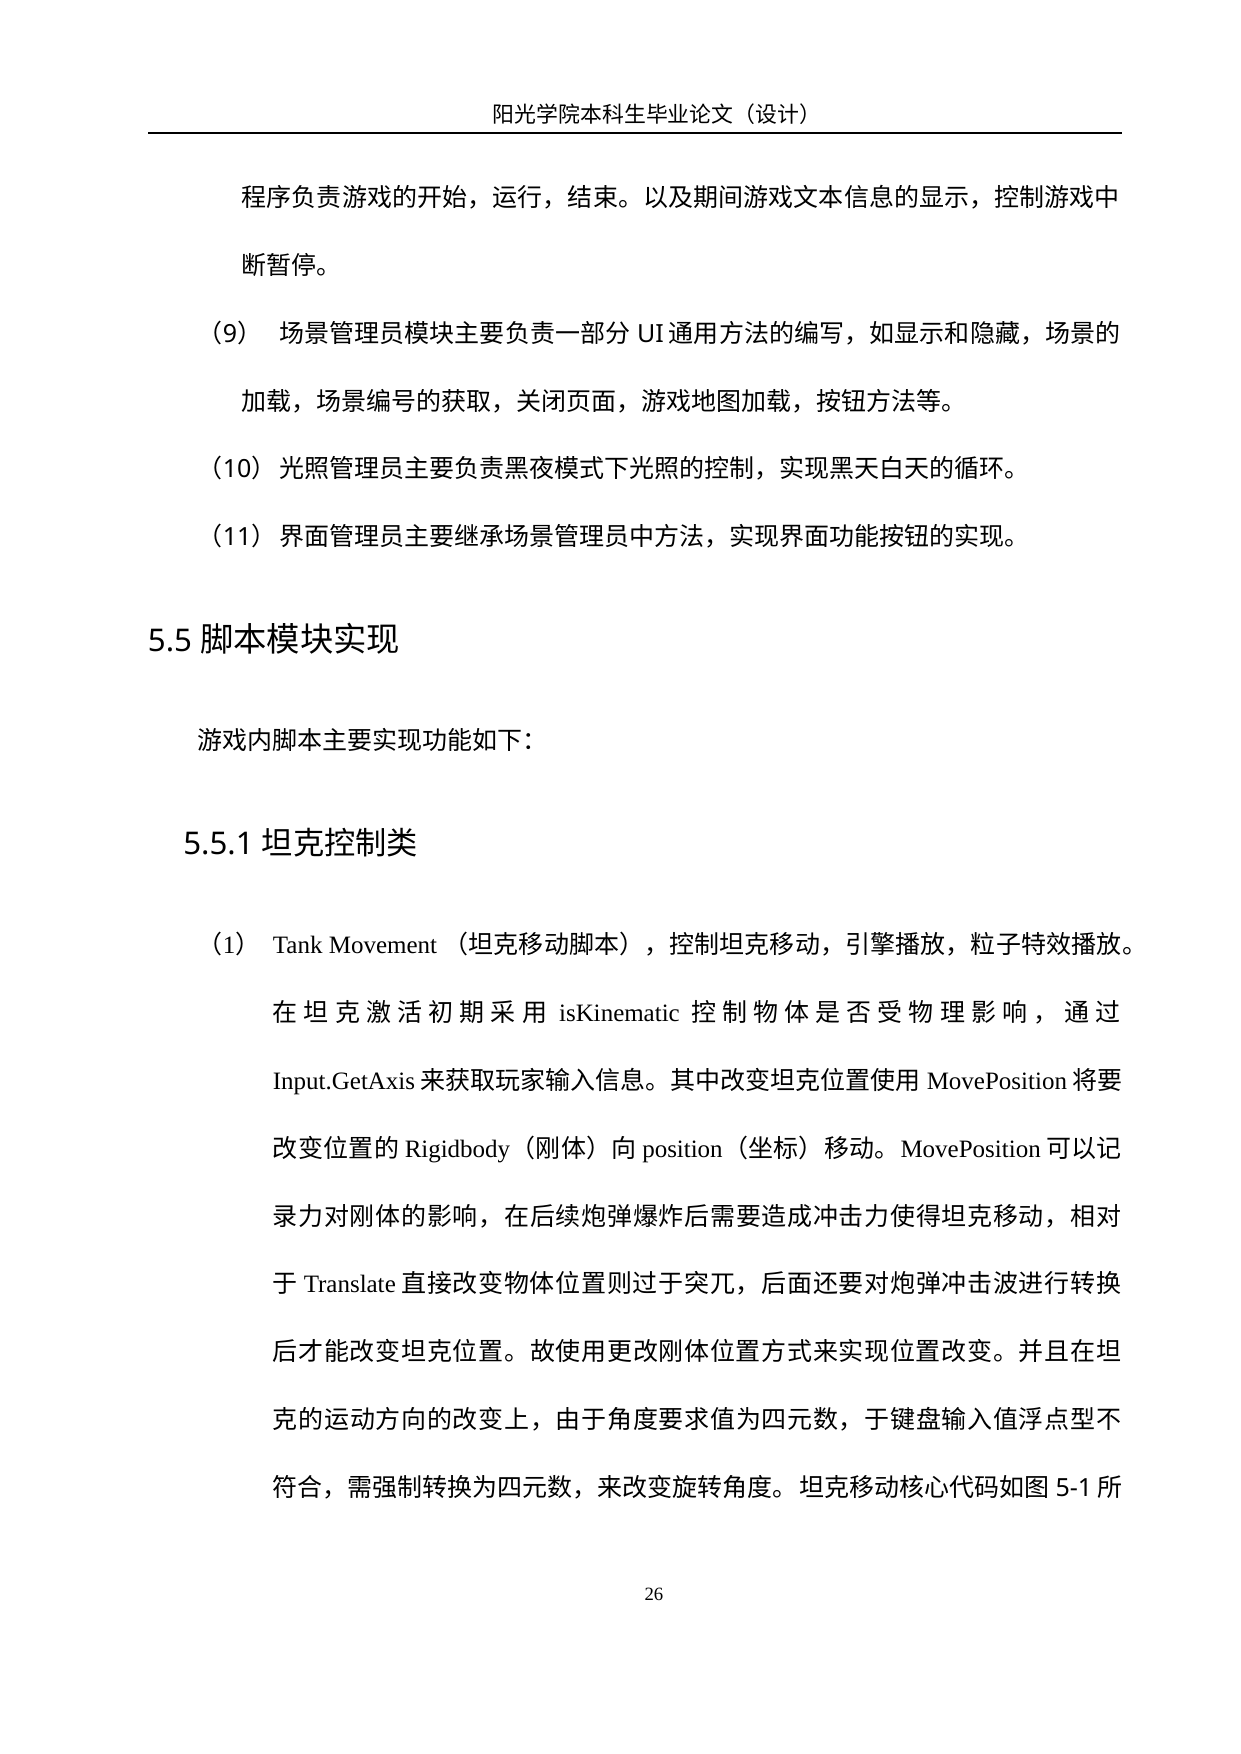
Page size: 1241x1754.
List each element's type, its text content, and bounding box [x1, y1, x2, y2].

list 光照管理员主要负责黑夜模式下光照的控制，实现黑天白天的循环。 [198, 433, 1122, 501]
subtitle 坦克控制类 [183, 807, 1122, 874]
subtitle 脚本模块实现 [148, 603, 1122, 671]
list 界面管理员主要继承场景管理员中方法，实现界面功能按钮的实现。 [198, 501, 1122, 569]
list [198, 908, 1122, 1520]
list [198, 161, 1122, 297]
text 游戏内脚本主要实现功能如下： [148, 705, 1122, 773]
list 场景管理员模块主要负责一部分UI通用方法的编写，如显示和隐藏，场景的加载，场景编号的获取，关闭页面，游戏地图加载，按钮方法等。 [198, 297, 1122, 433]
